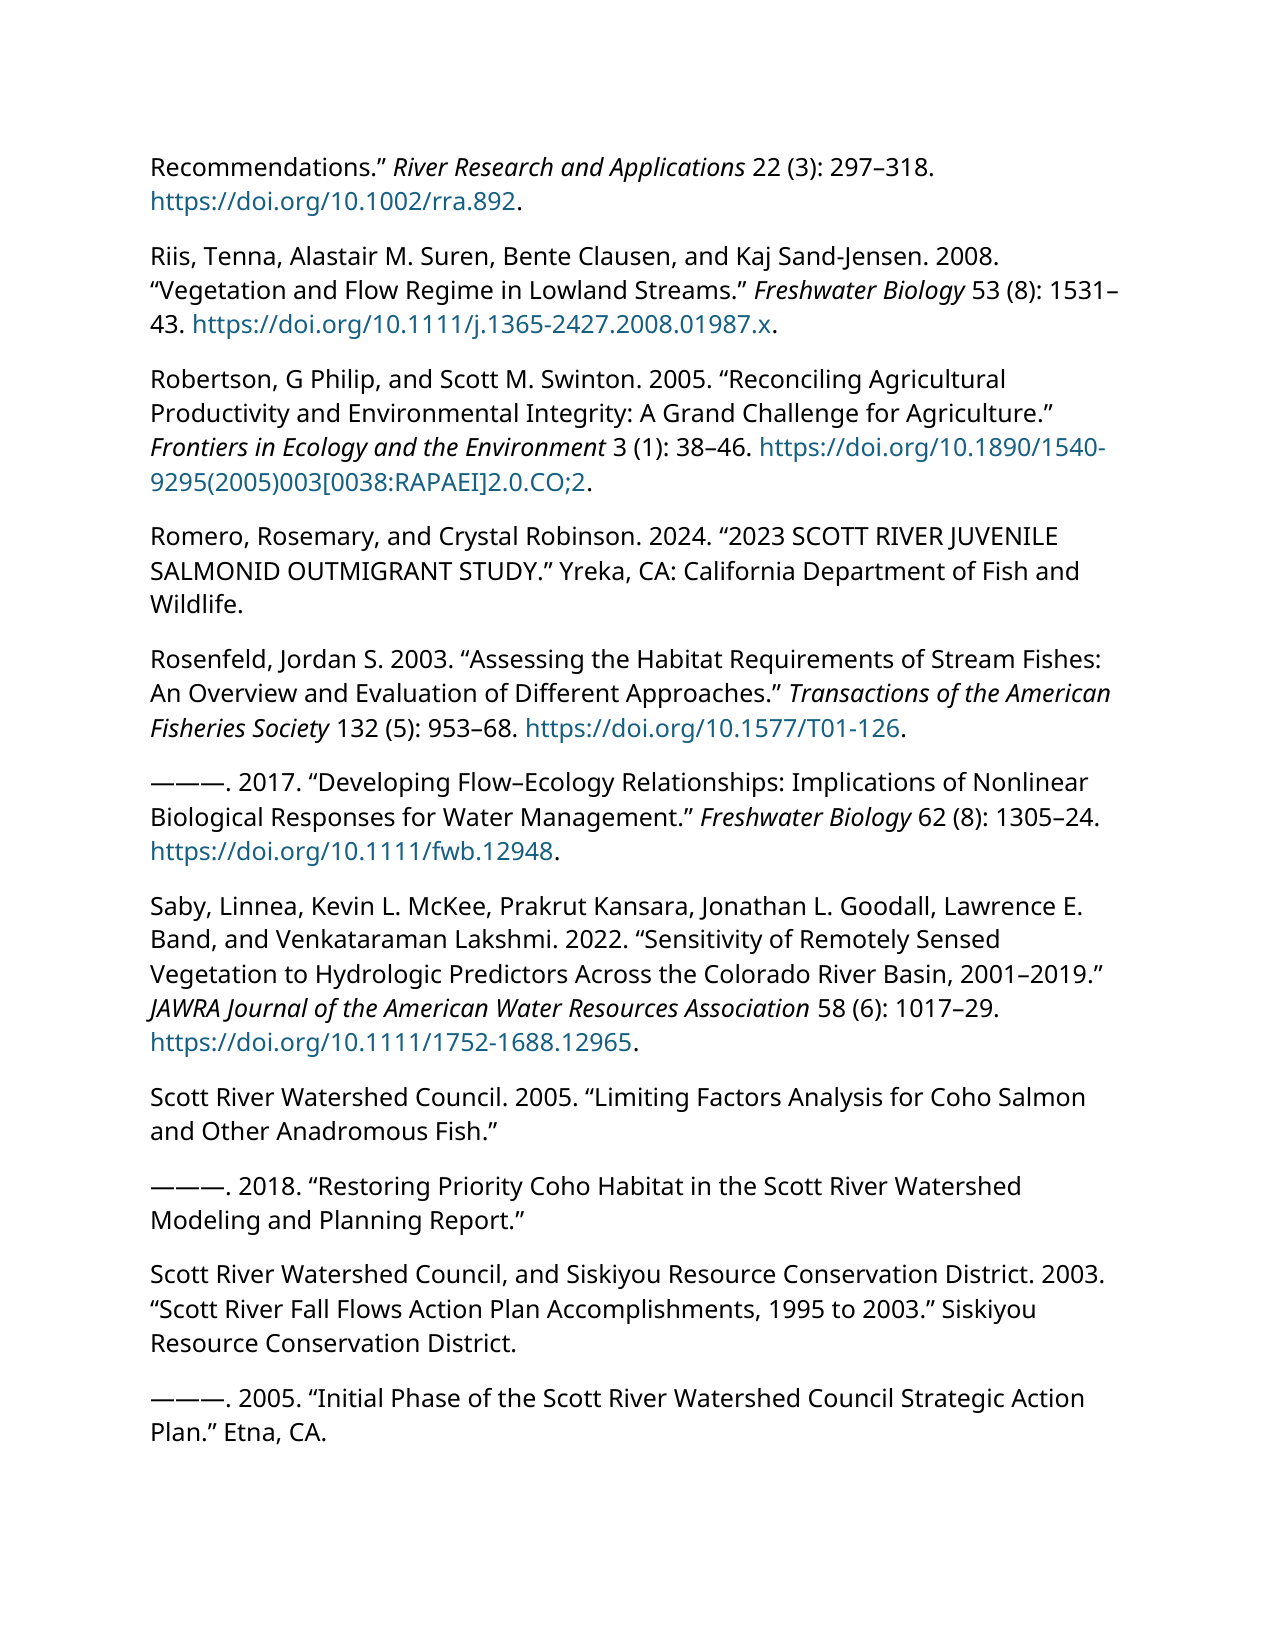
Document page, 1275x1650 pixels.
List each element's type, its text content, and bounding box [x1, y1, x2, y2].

text ———. 2017. “Developing Flow–Ecology Relationships: Implications of Nonlinear Biological Responses for Water Management.” Freshwater Biology 62 (8): 1305–24. https://doi.org/10.1111/fwb.12948. [150, 765, 1125, 867]
text Scott River Watershed Council, and Siskiyou Resource Conservation District. 2003. “Scott River Fall Flows Action Plan Accomplishments, 1995 to 2003.” Siskiyou Resource Conservation District. [150, 1257, 1125, 1359]
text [150, 150, 1125, 218]
text Romero, Rosemary, and Crystal Robinson. 2024. “2023 SCOTT RIVER JUVENILE SALMONID OUTMIGRANT STUDY.” Yreka, CA: California Department of Fish and Wildlife. [150, 519, 1125, 621]
text Saby, Linnea, Kevin L. McKee, Prakrut Kansara, Jonathan L. Goodall, Lawrence E. Band, and Venkataraman Lakshmi. 2022. “Sensitivity of Remotely Sensed Vegetation to Hydrologic Predictors Across the Colorado River Basin, 2001–2019.” JAWRA Journal of the American Water Resources Association 58 (6): 1017–29. https://doi.org/10.1111/1752-1688.12965. [150, 888, 1125, 1058]
text Scott River Watershed Council. 2005. “Limiting Factors Analysis for Coho Salmon and Other Anadromous Fish.” [150, 1079, 1125, 1147]
text Robertson, G Philip, and Scott M. Swinton. 2005. “Reconciling Agricultural Productivity and Environmental Integrity: A Grand Challenge for Agriculture.” Frontiers in Ecology and the Environment 3 (1): 38–46. https://doi.org/10.1890/1540-9295(2005)003[0038:RAPAEI]2.0.CO;2. [150, 362, 1125, 498]
text ———. 2018. “Restoring Priority Coho Habitat in the Scott River Watershed Modeling and Planning Report.” [150, 1168, 1125, 1236]
text Rosenfeld, Jordan S. 2003. “Assessing the Habitat Requirements of Stream Fishes: An Overview and Evaluation of Different Approaches.” Transactions of the American Fisheries Society 132 (5): 953–68. https://doi.org/10.1577/T01-126. [150, 642, 1125, 744]
text Riis, Tenna, Alastair M. Suren, Bente Clausen, and Kaj Sand-Jensen. 2008. “Vegetation and Flow Regime in Lowland Streams.” Freshwater Biology 53 (8): 1531–43. https://doi.org/10.1111/j.1365-2427.2008.01987.x. [150, 239, 1125, 341]
text ———. 2005. “Initial Phase of the Scott River Watershed Council Strategic Action Plan.” Etna, CA. [150, 1380, 1125, 1448]
